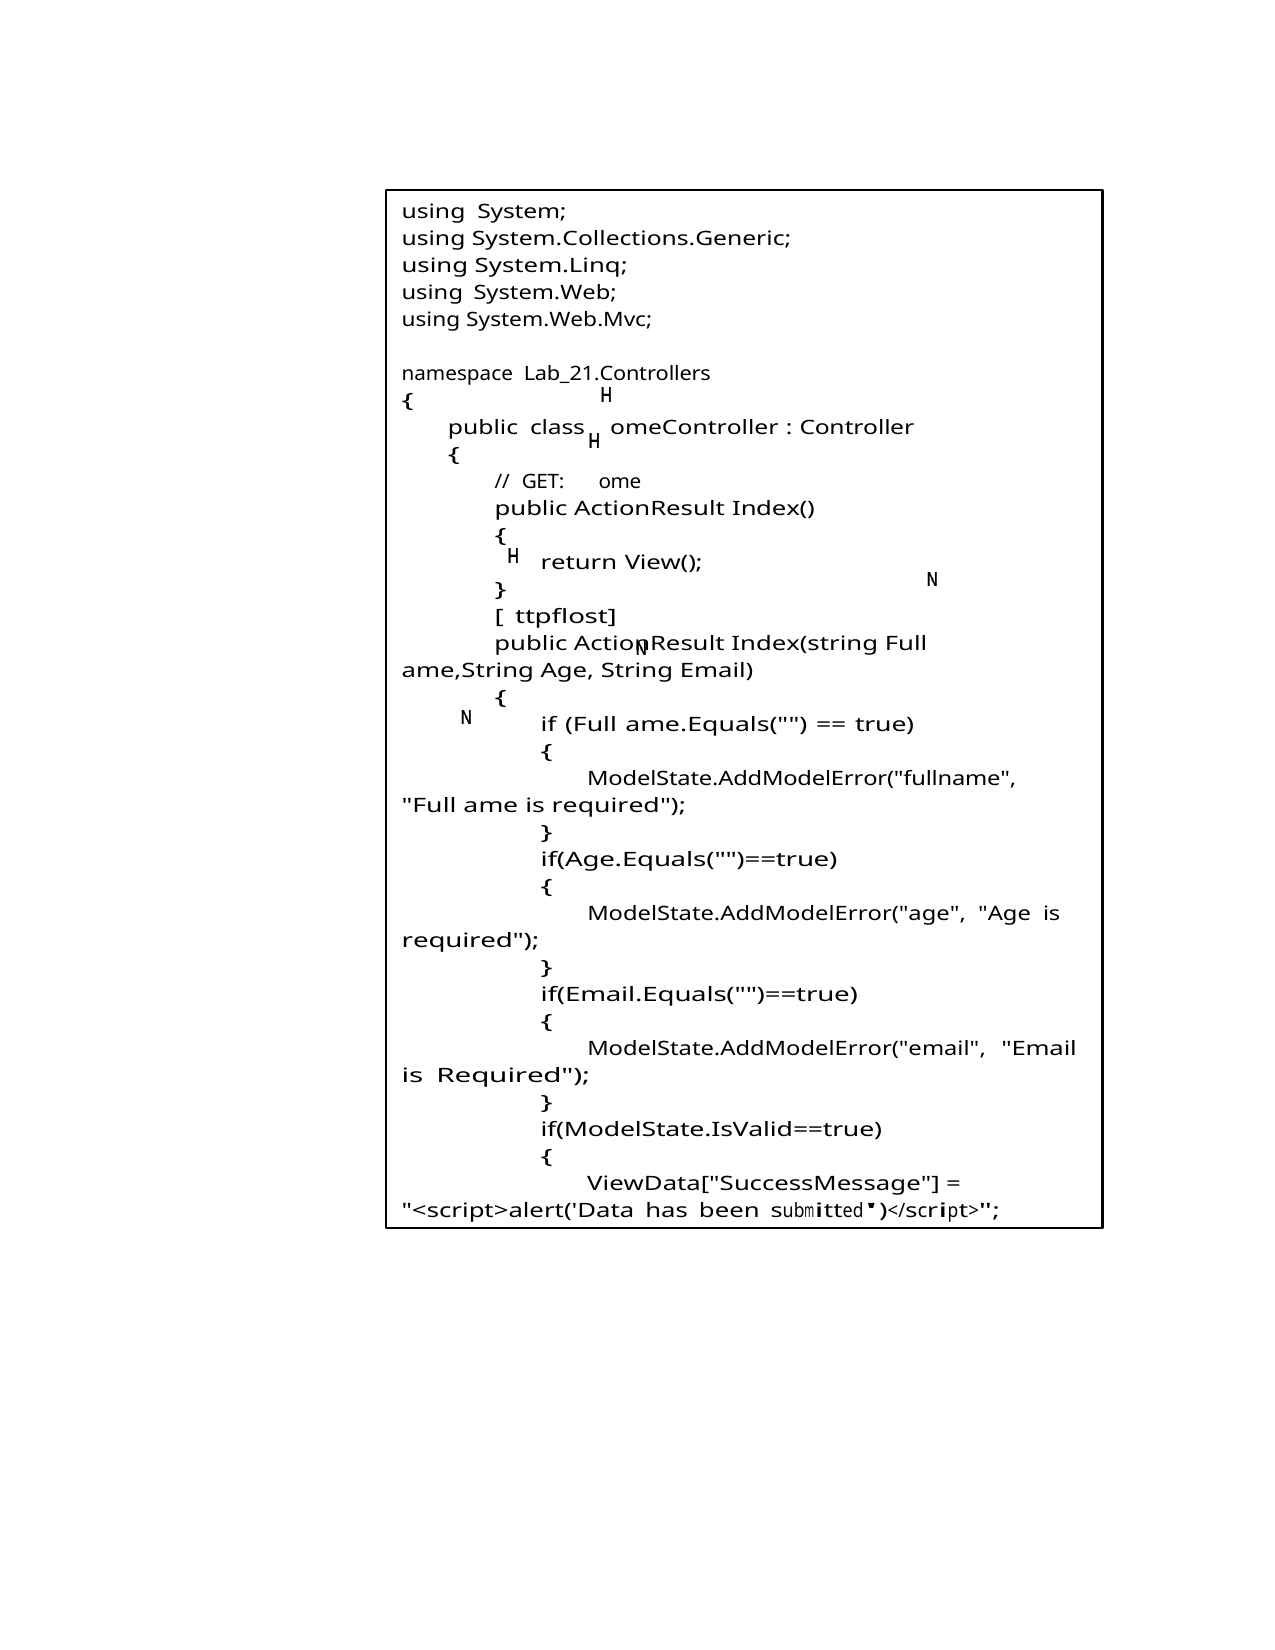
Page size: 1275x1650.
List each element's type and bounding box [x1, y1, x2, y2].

picture [508, 548, 518, 563]
picture [461, 710, 471, 724]
picture [636, 641, 646, 655]
picture [601, 387, 611, 402]
picture [589, 433, 599, 448]
picture [927, 572, 937, 586]
